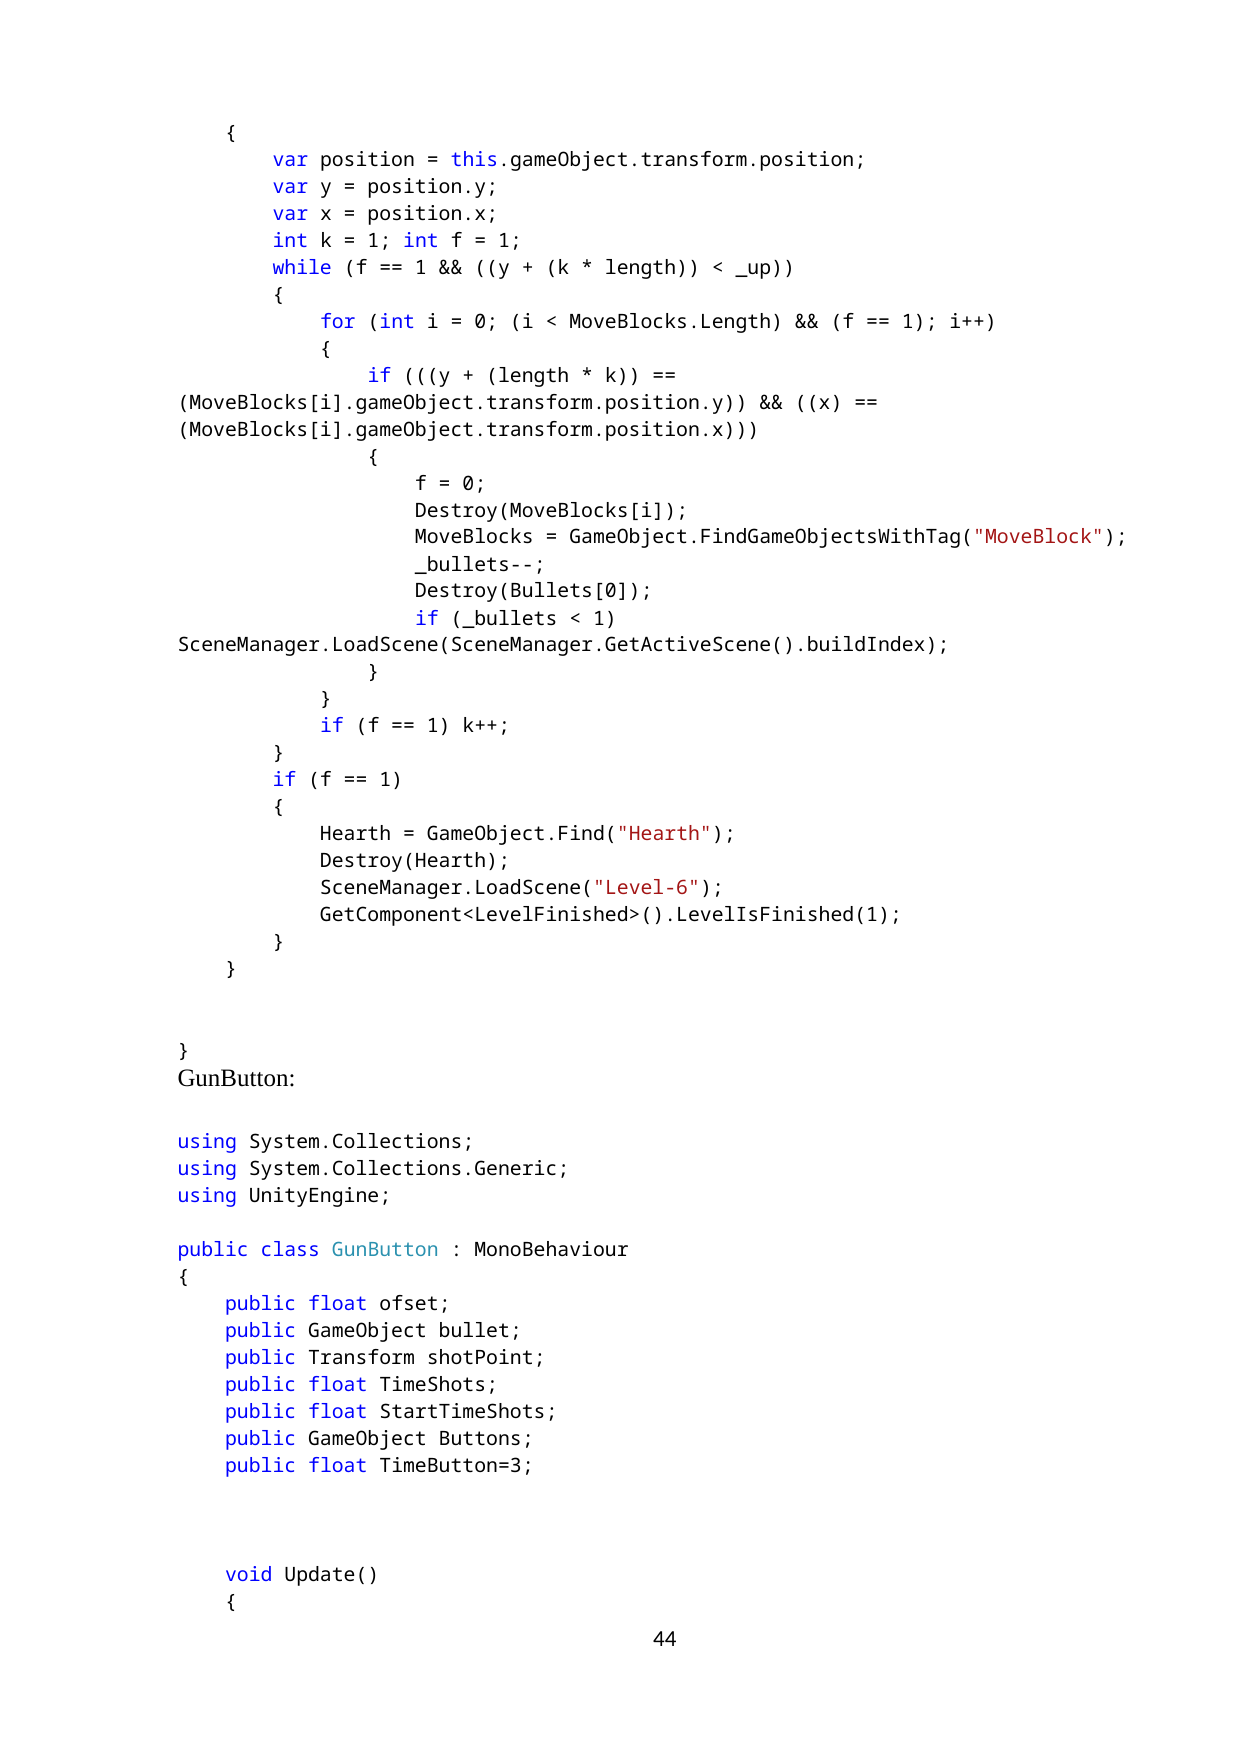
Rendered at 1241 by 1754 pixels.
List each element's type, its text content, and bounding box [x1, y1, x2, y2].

text } [177, 1036, 1152, 1063]
text using System.Collections.Generic; [177, 1154, 1152, 1181]
text using System.Collections; [177, 1127, 1152, 1154]
text f = 0; [177, 469, 1152, 496]
text Destroy(Hearth); [177, 847, 1152, 873]
text void Update() [177, 1560, 1152, 1587]
text var position = this.gameObject.transform.position; [177, 145, 1152, 172]
text public class GunButton : MonoBehaviour [177, 1235, 1152, 1262]
text { [177, 793, 1152, 819]
text } [177, 685, 1152, 712]
text MoveBlocks = GameObject.FindGameObjectsWithTag("MoveBlock"); [177, 523, 1152, 550]
text } [177, 927, 1152, 954]
text int k = 1; int f = 1; [177, 226, 1152, 253]
text Hearth = GameObject.Find("Hearth"); [177, 819, 1152, 847]
text _bullets--; [177, 550, 1152, 577]
text GunButton: [177, 1063, 1152, 1092]
text } [177, 658, 1152, 685]
text for (int i = 0; (i < MoveBlocks.Length) && (f == 1); i++) [177, 307, 1152, 334]
text if (f == 1) k++; [177, 712, 1152, 739]
text GetComponent<LevelFinished>().LevelIsFinished(1); [177, 901, 1152, 927]
text Destroy(Bullets[0]); [177, 577, 1152, 604]
text public float TimeButton=3; [177, 1451, 1152, 1478]
text { [177, 334, 1152, 361]
text if (_bullets < 1) SceneManager.LoadScene(SceneManager.GetActiveScene().buildIndex); [177, 604, 1152, 658]
text SceneManager.LoadScene("Level-6"); [177, 873, 1152, 901]
text var x = position.x; [177, 199, 1152, 226]
text if (((y + (length * k)) == (MoveBlocks[i].gameObject.transform.position.y)) && ((x) == (MoveBlocks[i].gameObject.transform.position.x))) [177, 361, 1152, 442]
text public float StartTimeShots; [177, 1397, 1152, 1424]
text } [177, 954, 1152, 981]
text public GameObject Buttons; [177, 1424, 1152, 1451]
text { [177, 442, 1152, 469]
text while (f == 1 && ((y + (k * length)) < _up)) [177, 253, 1152, 280]
text public Transform shotPoint; [177, 1343, 1152, 1370]
text if (f == 1) [177, 766, 1152, 793]
text { [177, 1587, 1152, 1614]
text public float TimeShots; [177, 1370, 1152, 1397]
text var y = position.y; [177, 172, 1152, 199]
text using UnityEngine; [177, 1181, 1152, 1208]
text { [177, 1262, 1152, 1289]
text { [177, 118, 1152, 145]
text public GameObject bullet; [177, 1316, 1152, 1343]
text { [177, 280, 1152, 307]
text public float ofset; [177, 1289, 1152, 1316]
text } [177, 739, 1152, 766]
text Destroy(MoveBlocks[i]); [177, 496, 1152, 523]
